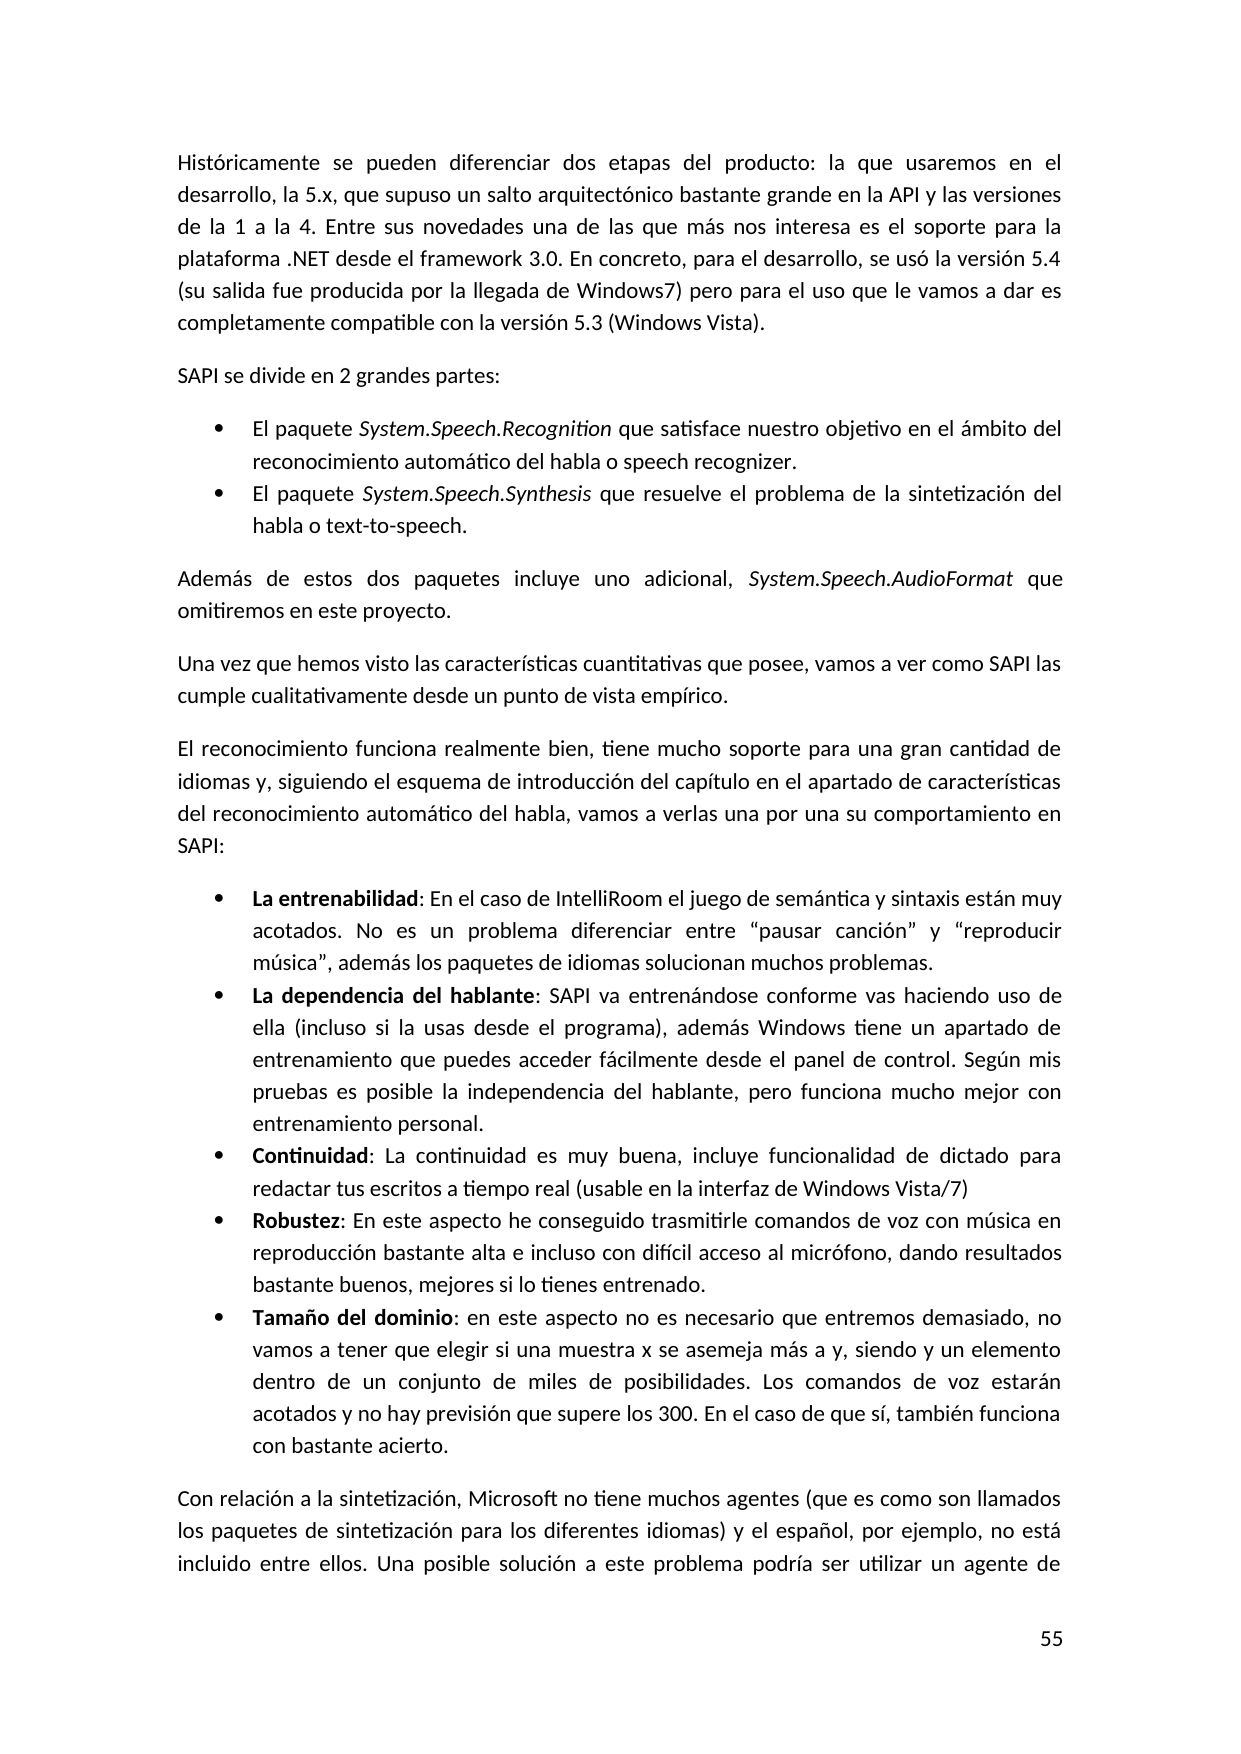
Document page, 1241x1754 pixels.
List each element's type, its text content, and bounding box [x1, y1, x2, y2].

list El paquete System.Speech.Recognition que satisface nuestro objetivo en el ámbito del reconocimiento automático del habla o speech recognizer. [215, 414, 1063, 475]
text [177, 1484, 1063, 1577]
list Tamaño del dominio: en este aspecto no es necesario que entremos demasiado, no vamos a tener que elegir si una muestra x se asemeja más a y, siendo y un elemento dentro de un conjunto de miles de posibilidades. Los comandos de voz estarán acotados y no hay previsión que supere los 300. En el caso de que sí, también funciona con bastante acierto. [215, 1303, 1063, 1459]
text SAPI se divide en 2 grandes partes: [177, 362, 1063, 389]
list La dependencia del hablante: SAPI va entrenándose conforme vas haciendo uso de ella (incluso si la usas desde el programa), además Windows tiene un apartado de entrenamiento que puedes acceder fácilmente desde el panel de control. Según mis pruebas es posible la independencia del hablante, pero funciona mucho mejor con entrenamiento personal. [215, 981, 1063, 1137]
text Además de estos dos paquetes incluye uno adicional, System.Speech.AudioFormat que omitiremos en este proyecto. [177, 564, 1063, 624]
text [177, 148, 1063, 337]
list Robustez: En este aspecto he conseguido trasmitirle comandos de voz con música en reproducción bastante alta e incluso con difícil acceso al micrófono, dando resultados bastante buenos, mejores si lo tienes entrenado. [215, 1206, 1063, 1298]
text El reconocimiento funciona realmente bien, tiene mucho soporte para una gran cantidad de idiomas y, siguiendo el esquema de introducción del capítulo en el apartado de características del reconocimiento automático del habla, vamos a verlas una por una su comportamiento en SAPI: [177, 734, 1063, 859]
list El paquete System.Speech.Synthesis que resuelve el problema de la sintetización del habla o text-to-speech. [215, 479, 1063, 539]
text Una vez que hemos visto las características cuantitativas que posee, vamos a ver como SAPI las cumple cualitativamente desde un punto de vista empírico. [177, 649, 1063, 709]
list Continuidad: La continuidad es muy buena, incluye funcionalidad de dictado para redactar tus escritos a tiempo real (usable en la interfaz de Windows Vista/7) [215, 1142, 1063, 1202]
list La entrenabilidad: En el caso de IntelliRoom el juego de semántica y sintaxis están muy acotados. No es un problema diferenciar entre “pausar canción” y “reproducir música”, además los paquetes de idiomas solucionan muchos problemas. [215, 884, 1063, 977]
